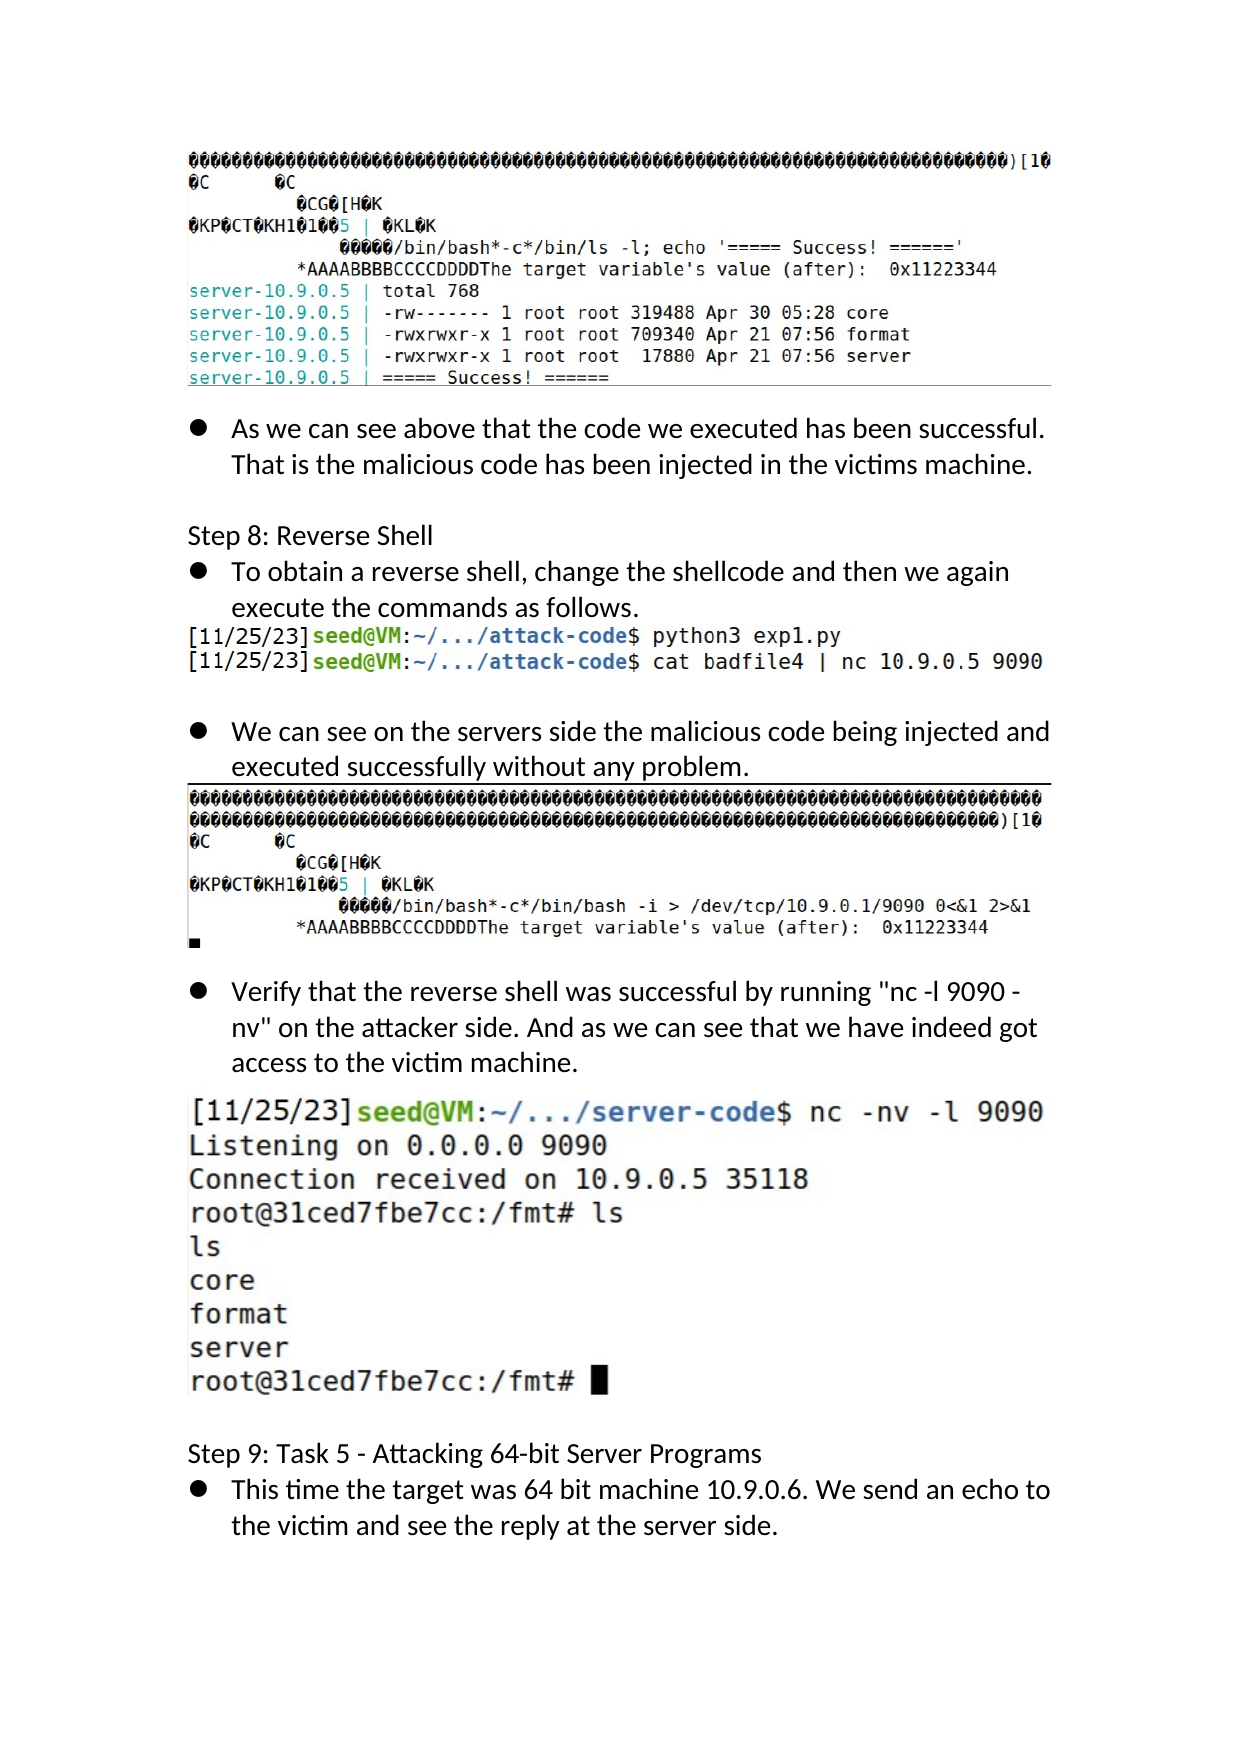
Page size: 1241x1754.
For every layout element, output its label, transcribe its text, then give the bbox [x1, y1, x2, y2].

picture [187, 783, 1052, 948]
picture [187, 624, 1053, 688]
list As we can see above that the code we executed has been successful. That is the malicious code has been injected in the victims machine. [187, 411, 1053, 482]
list This time the target was 64 bit machine 10.9.0.6. We send an echo to the victim and see the reply at the server side. [187, 1471, 1053, 1542]
list We can see on the servers side the malicious code being injected and executed successfully without any problem. [187, 713, 1053, 784]
text Step 9: Task 5 - Attacking 64-bit Server Programs [187, 1435, 1053, 1471]
picture [187, 150, 1052, 386]
list To obtain a reverse shell, change the shellcode and then we again execute the commands as follows. [187, 553, 1053, 624]
picture [187, 1080, 1053, 1400]
text Step 8: Reverse Shell [187, 517, 1053, 553]
list Verify that the reverse shell was successful by running "nc -l 9090 -nv" on the attacker side. And as we can see that we have indeed got access to the victim machine. [187, 973, 1053, 1080]
